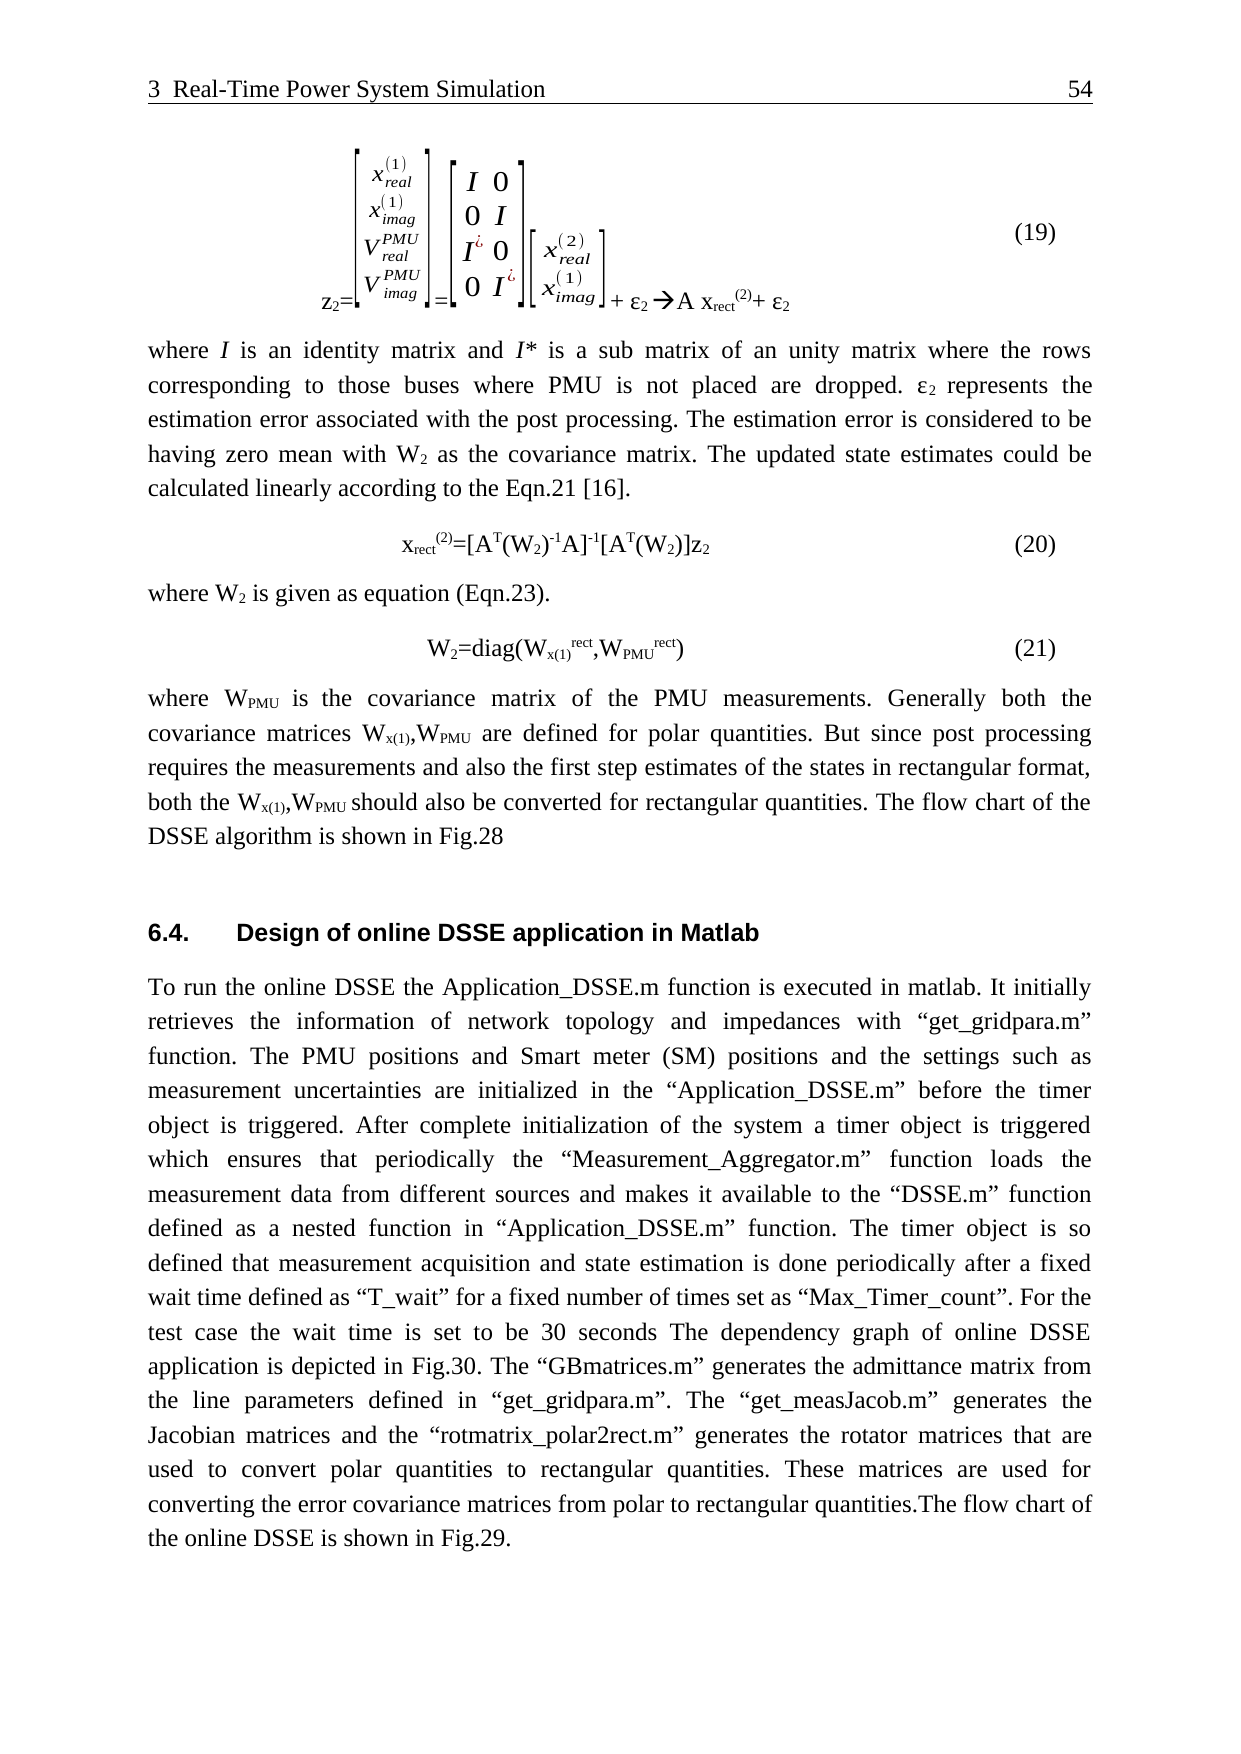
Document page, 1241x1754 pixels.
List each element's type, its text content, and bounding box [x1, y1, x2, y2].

text where WPMU is the covariance matrix of the PMU measurements. Generally both the covariance matrices Wx(1),WPMU are defined for polar quantities. But since post processing requires the measurements and also the first step estimates of the states in rectangular format, both the Wx(1),WPMU should also be converted for rectangular quantities. The flow chart of the DSSE algorithm is shown in Fig.28 [148, 683, 1093, 850]
table_header [974, 148, 1096, 335]
text To run the online DSSE the Application_DSSE.m function is executed in matlab. It initially retrieves the information of network topology and impedances with “get_gridpara.m” function. The PMU positions and Smart meter (SM) positions and the settings such as measurement uncertainties are initialized in the “Application_DSSE.m” before the timer object is triggered. After complete initialization of the system a timer object is triggered which ensures that periodically the “Measurement_Aggregator.m” function loads the measurement data from different sources and makes it available to the “DSSE.m” function defined as a nested function in “Application_DSSE.m” function. The timer object is so defined that measurement acquisition and state estimation is done periodically after a fixed wait time defined as “T_wait” for a fixed number of times set as “Max_Timer_count”. For the test case the wait time is set to be 30 seconds The dependency graph of online DSSE application is depicted in Fig.30. The “GBmatrices.m” generates the admittance matrix from the line parameters defined in “get_gridpara.m”. The “get_measJacob.m” generates the Jacobian matrices and the “rotmatrix_polar2rect.m” generates the rotator matrices that are used to convert polar quantities to rectangular quantities. These matrices are used for converting the error covariance matrices from polar to rectangular quantities.The flow chart of the online DSSE is shown in Fig.29. [148, 972, 1093, 1552]
title Design of online DSSE application in Matlab [148, 918, 1093, 947]
table_header [974, 529, 1096, 578]
table_header z2==+ ε2 A xrect(2)+ ε2 [136, 148, 974, 335]
text where W2 is given as equation (Eqn.23). [148, 578, 1093, 607]
table_header [974, 634, 1096, 683]
table_header xrect(2)=[AT(W2)-1A]-1[AT(W2)]z2 [136, 529, 974, 578]
text where I is an identity matrix and I* is a sub matrix of an unity matrix where the rows corresponding to those buses where PMU is not placed are dropped. ε2 represents the estimation error associated with the post processing. The estimation error is considered to be having zero mean with W2 as the covariance matrix. The updated state estimates could be calculated linearly according to the Eqn.21. [148, 335, 1093, 502]
table_header W2=diag(Wx(1)rect,WPMUrect) [136, 634, 974, 683]
